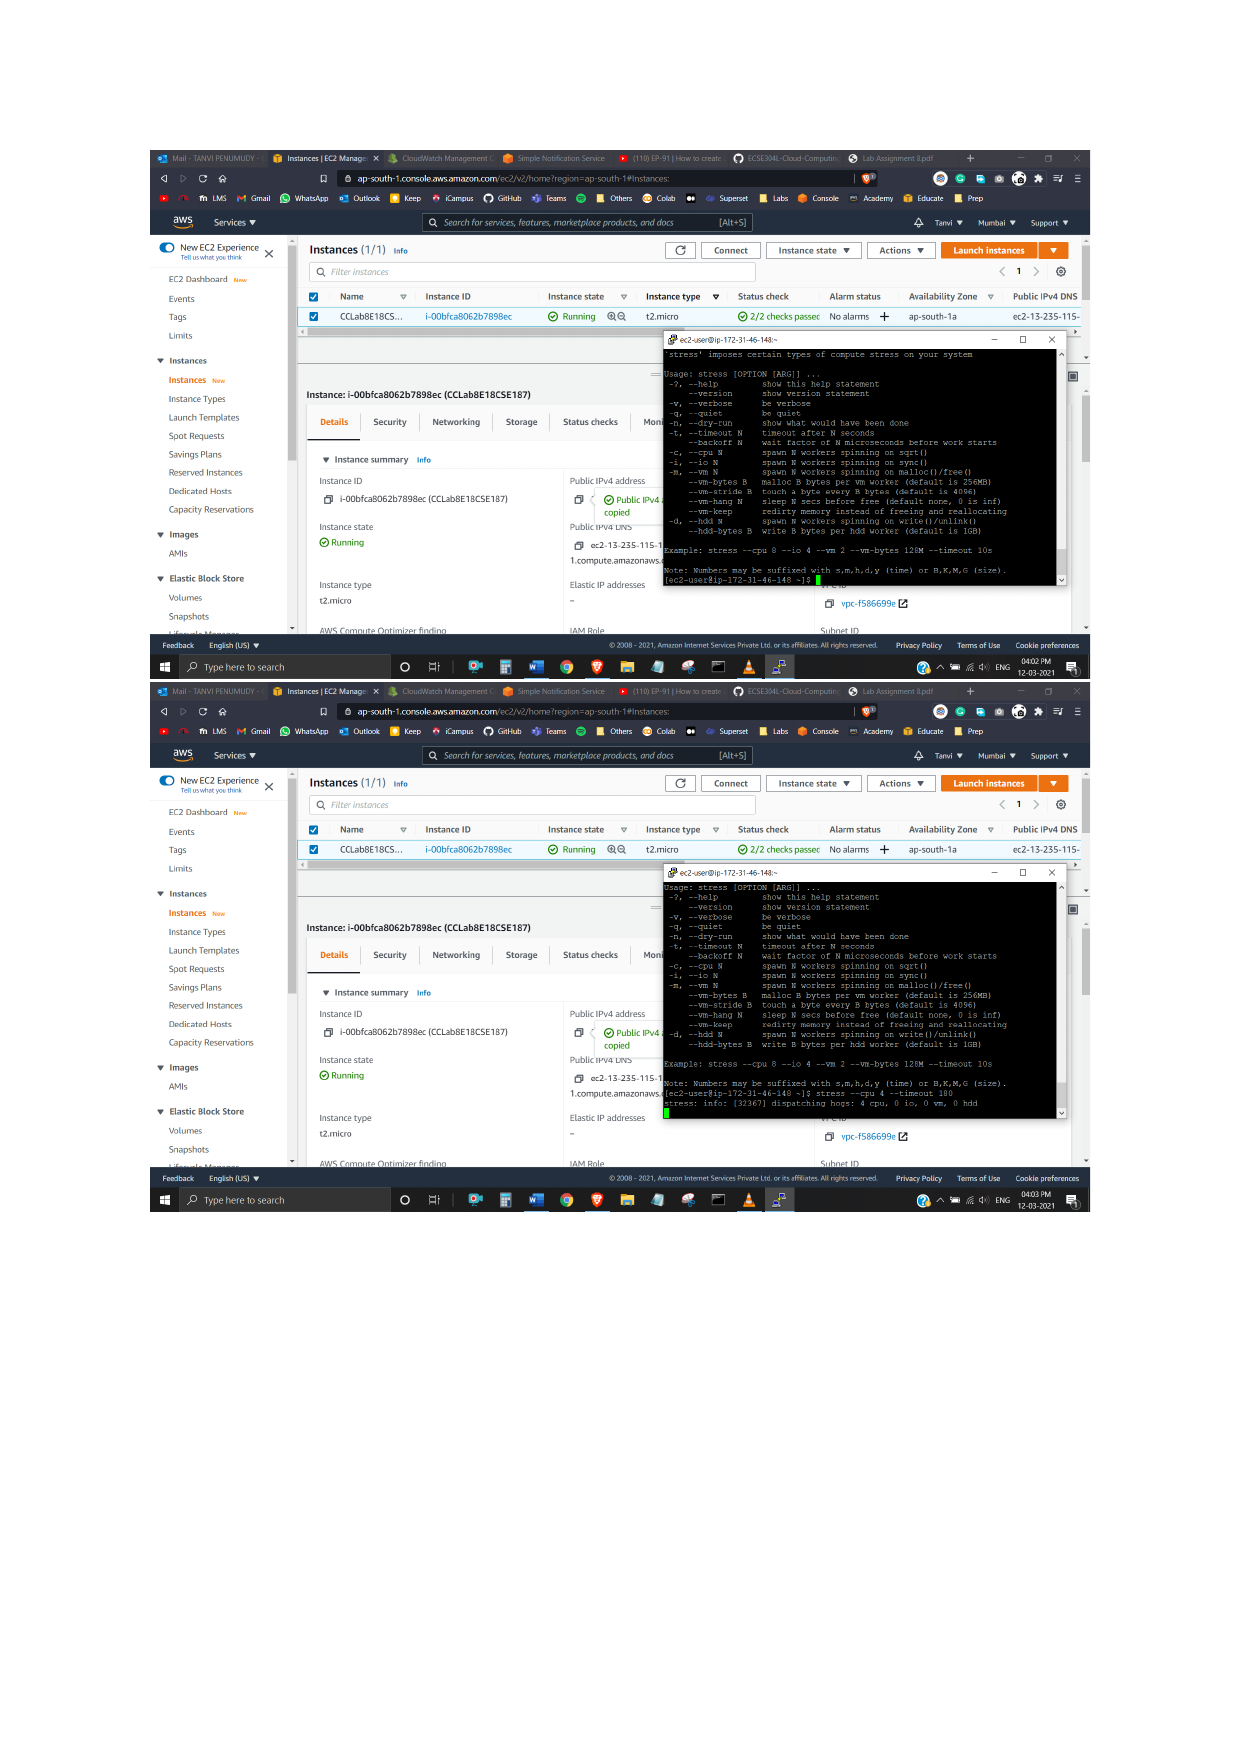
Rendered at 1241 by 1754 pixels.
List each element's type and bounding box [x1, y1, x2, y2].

picture [150, 682, 1091, 1212]
picture [150, 150, 1091, 679]
